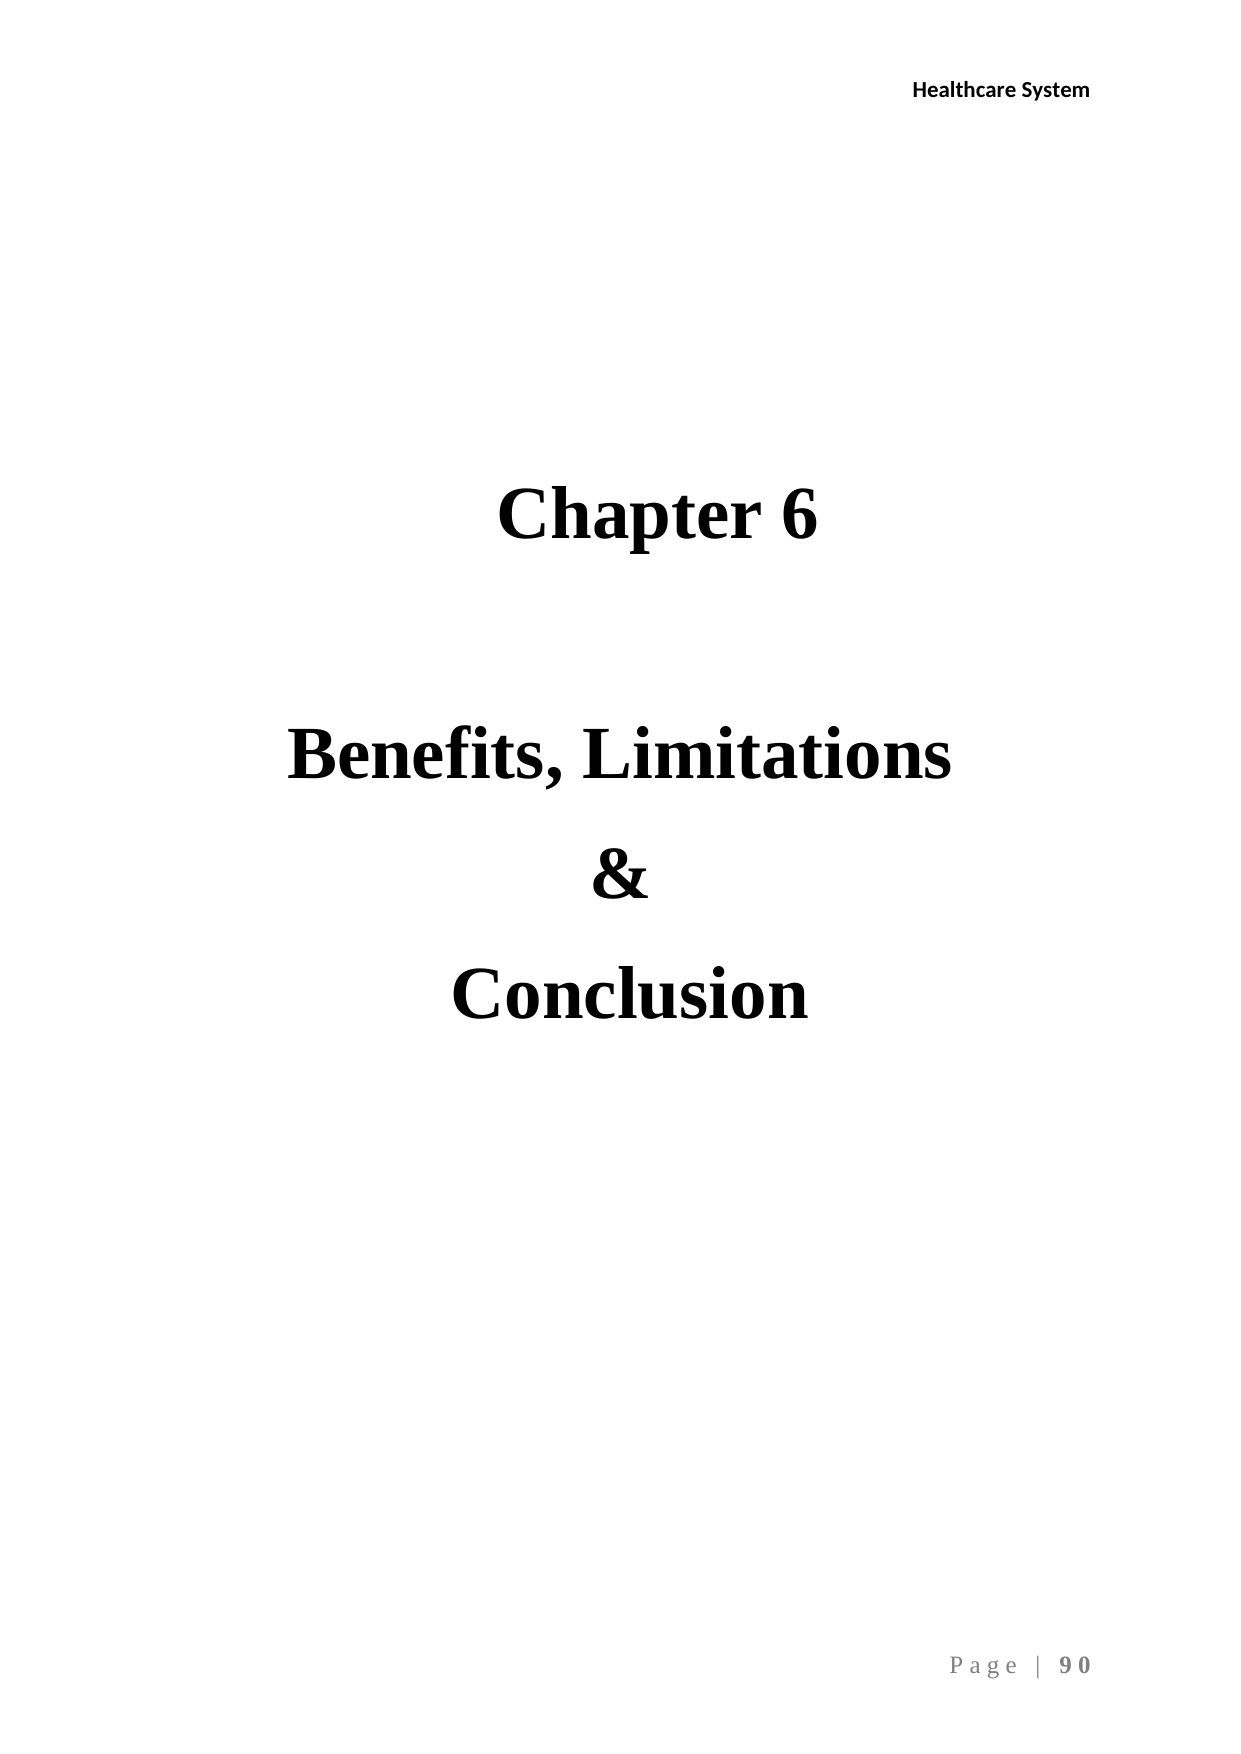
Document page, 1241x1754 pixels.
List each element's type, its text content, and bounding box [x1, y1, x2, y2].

text Conclusion [150, 948, 1090, 1034]
text & [150, 828, 1090, 914]
text Chapter 6 [150, 468, 1090, 554]
text Benefits, Limitations [150, 708, 1090, 794]
